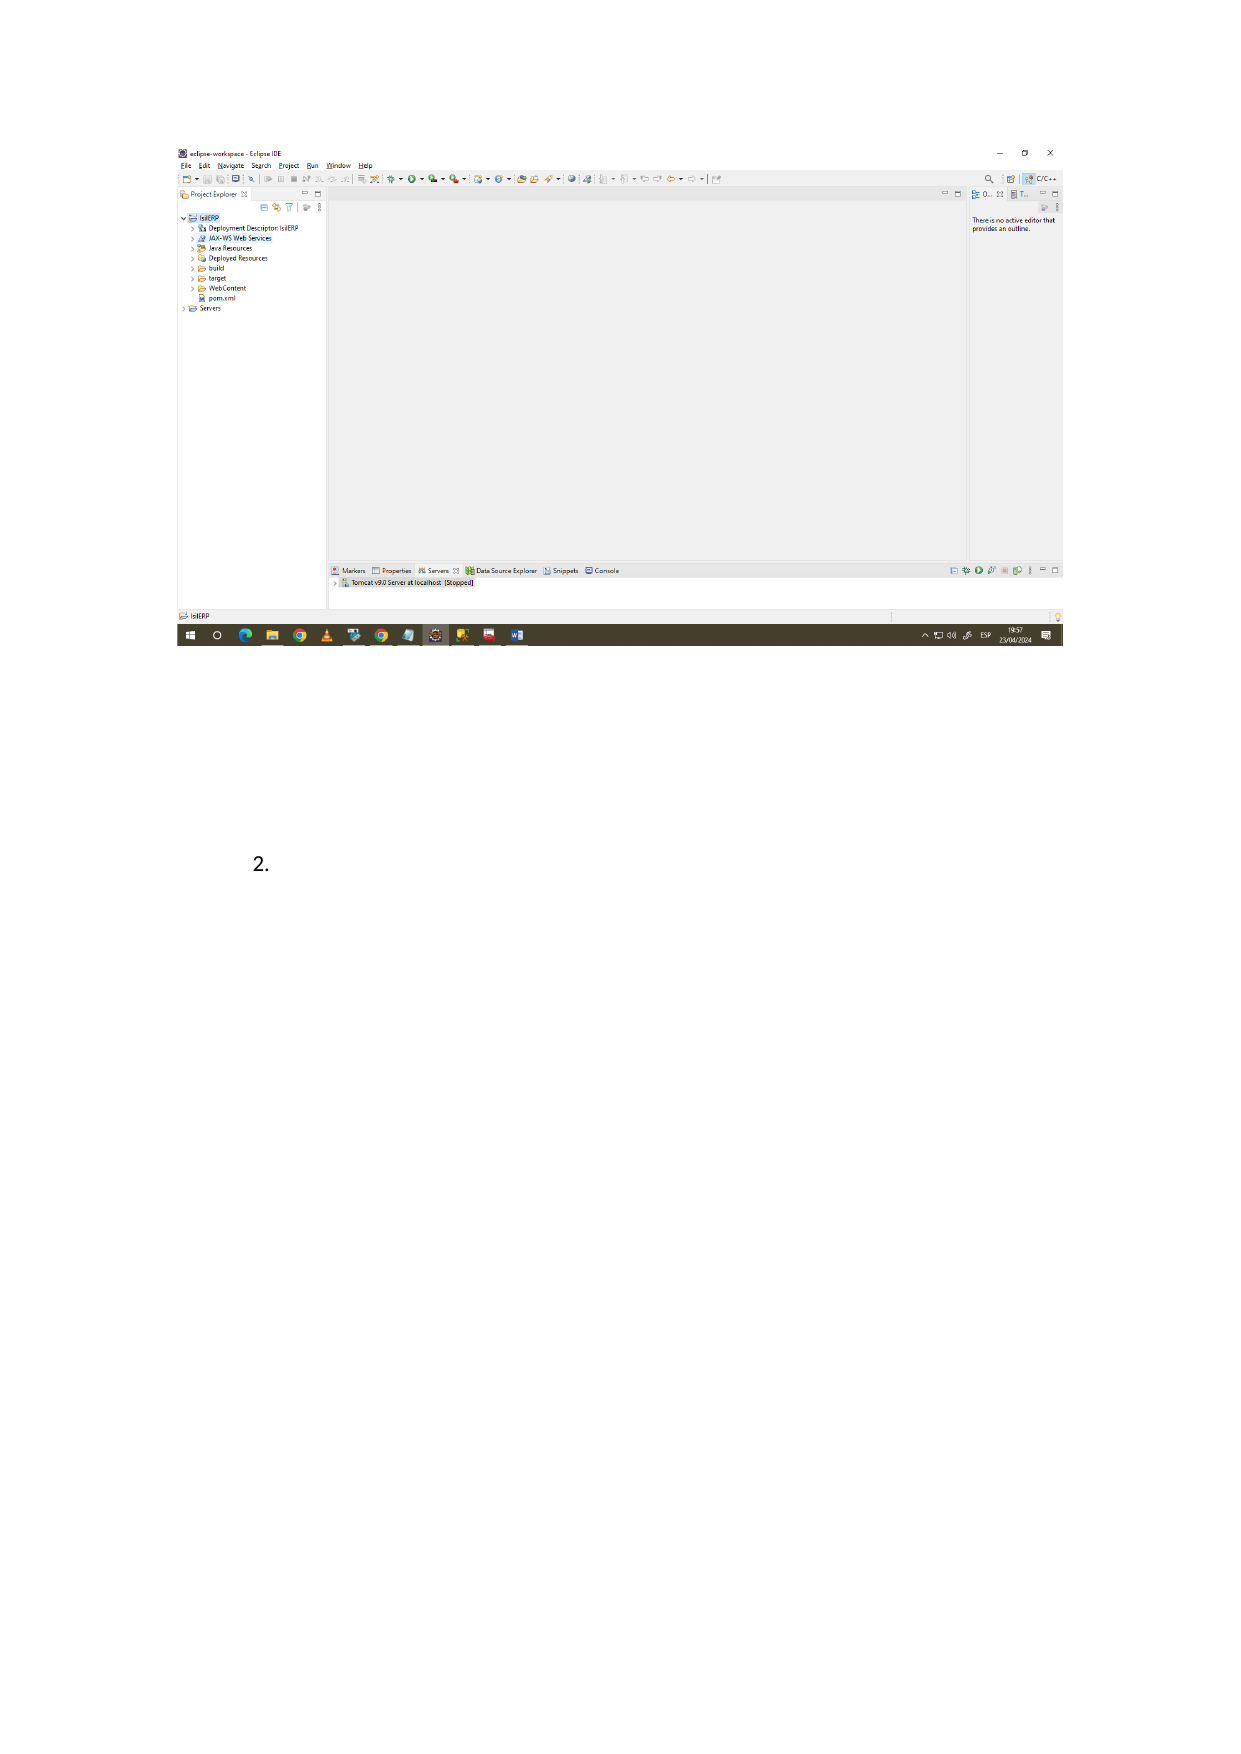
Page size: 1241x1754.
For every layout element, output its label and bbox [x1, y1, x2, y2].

picture [177, 147, 1063, 646]
